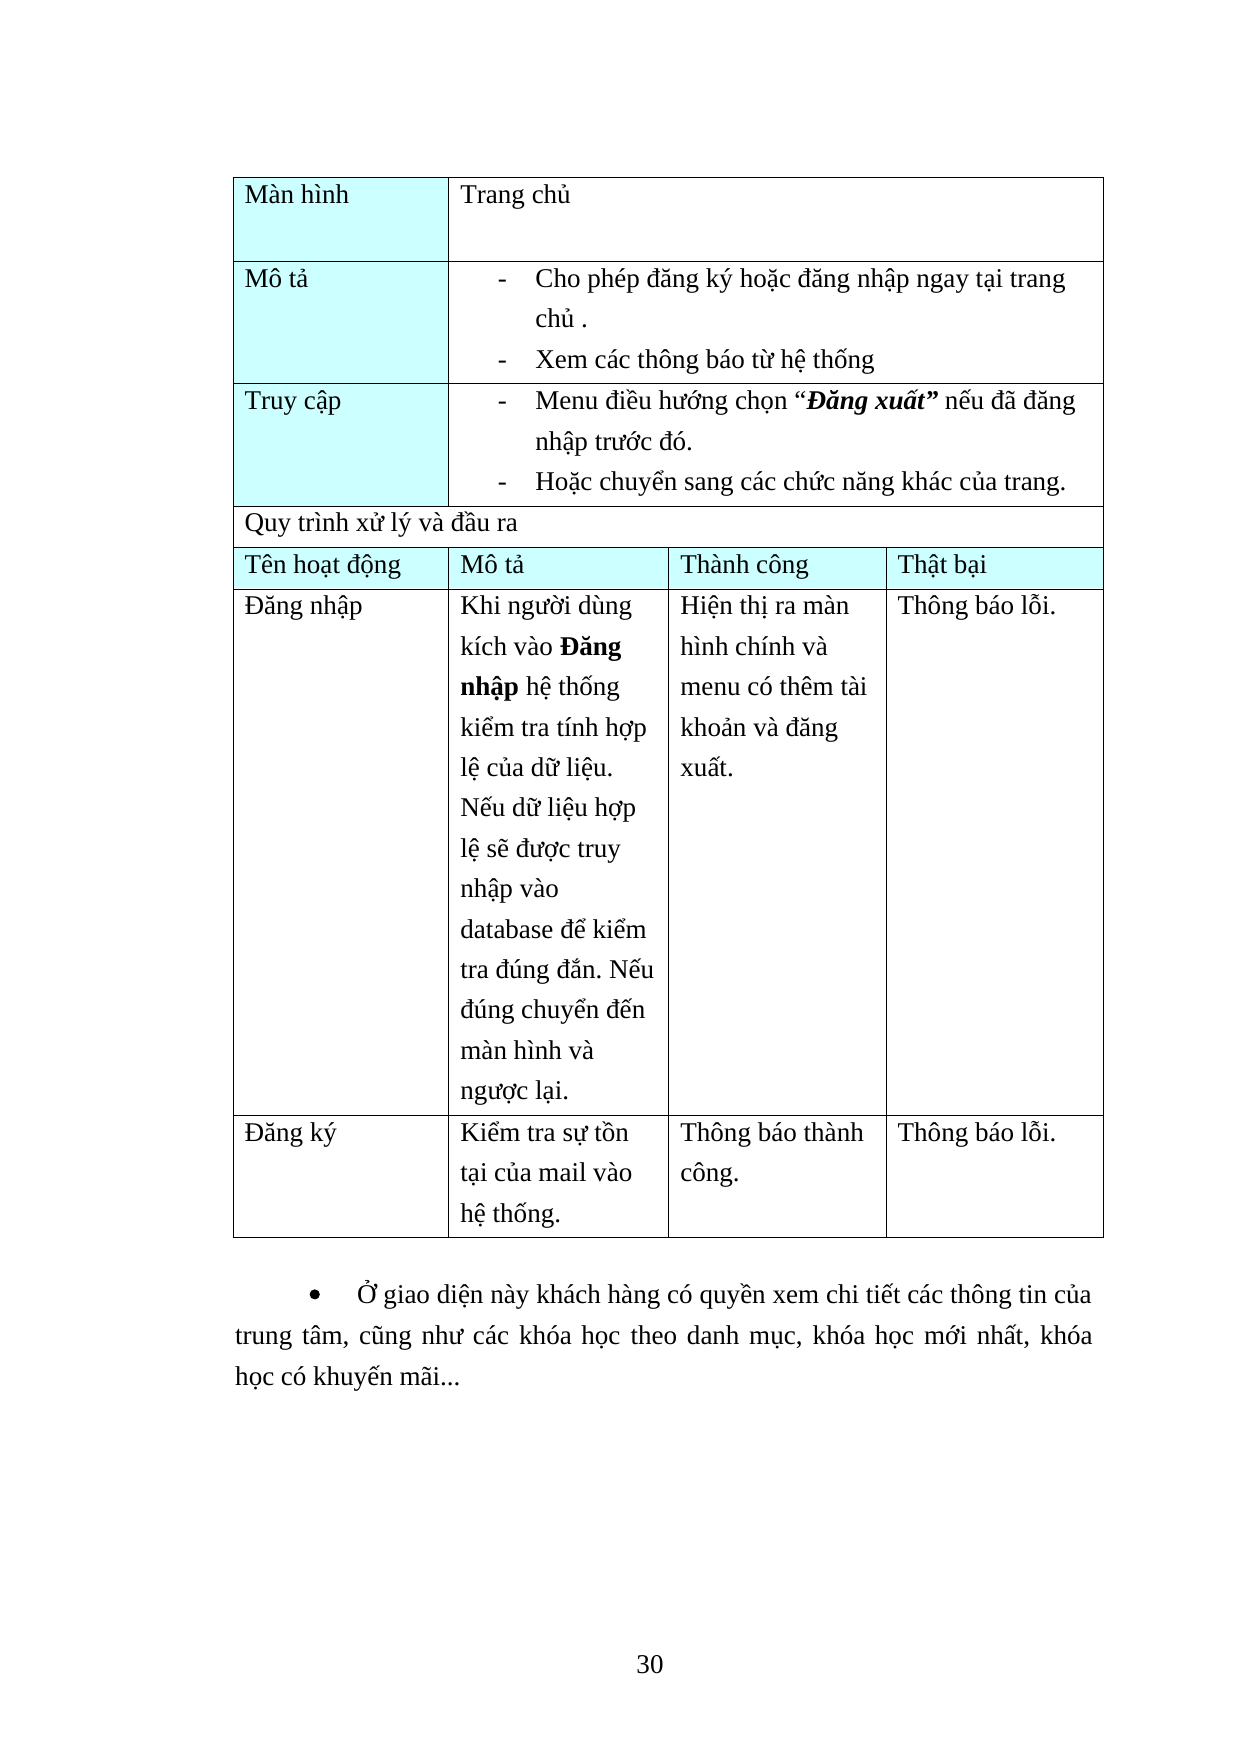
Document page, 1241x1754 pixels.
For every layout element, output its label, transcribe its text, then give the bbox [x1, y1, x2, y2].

table_cell Khi người dùng kích vào Đăng nhập hệ thống kiểm tra tính hợp lệ của dữ liệu. Nếu dữ liệu hợp lệ sẽ được truy nhập vào database để kiểm tra đúng đắn. Nếu đúng chuyển đến màn hình và ngược lại. [449, 590, 668, 1115]
table_cell Tên hoạt động [234, 548, 448, 588]
list Ở giao diện này khách hàng có quyền xem chi tiết các thông tin của trung tâm, cũng như các khóa học theo danh mục, khóa học mới nhất, khóa học có khuyến mãi... [235, 1279, 1092, 1391]
table_cell Hiện thị ra màn hình chính và menu có thêm tài khoản và đăng xuất. [669, 590, 886, 1115]
table_cell Cho phép đăng ký hoặc đăng nhập ngay tại trang chủ . Xem các thông báo từ hệ thống [449, 262, 1103, 383]
table_cell Thông báo lỗi. [887, 590, 1103, 1115]
table_cell Thông báo lỗi. [887, 1116, 1103, 1237]
table_cell Thông báo thành công. [669, 1116, 886, 1237]
table_cell Quy trình xử lý và đầu ra [234, 507, 1103, 547]
table_header Trang chủ [449, 178, 1103, 261]
table_cell Đăng nhập [234, 590, 448, 1115]
table_cell Đăng ký [234, 1116, 448, 1237]
table_header Màn hình [234, 178, 448, 261]
table_cell Mô tả [449, 548, 668, 588]
table_cell Thành công [669, 548, 886, 588]
table_cell Menu điều hướng chọn “Đăng xuất” nếu đã đăng nhập trước đó. Hoặc chuyển sang các chức năng khác của trang. [449, 384, 1103, 506]
table_cell Truy cập [234, 384, 448, 506]
table_cell Kiểm tra sự tồn tại của mail vào hệ thống. [449, 1116, 668, 1237]
table_cell Mô tả [234, 262, 448, 383]
table_cell Thật bại [887, 548, 1103, 588]
